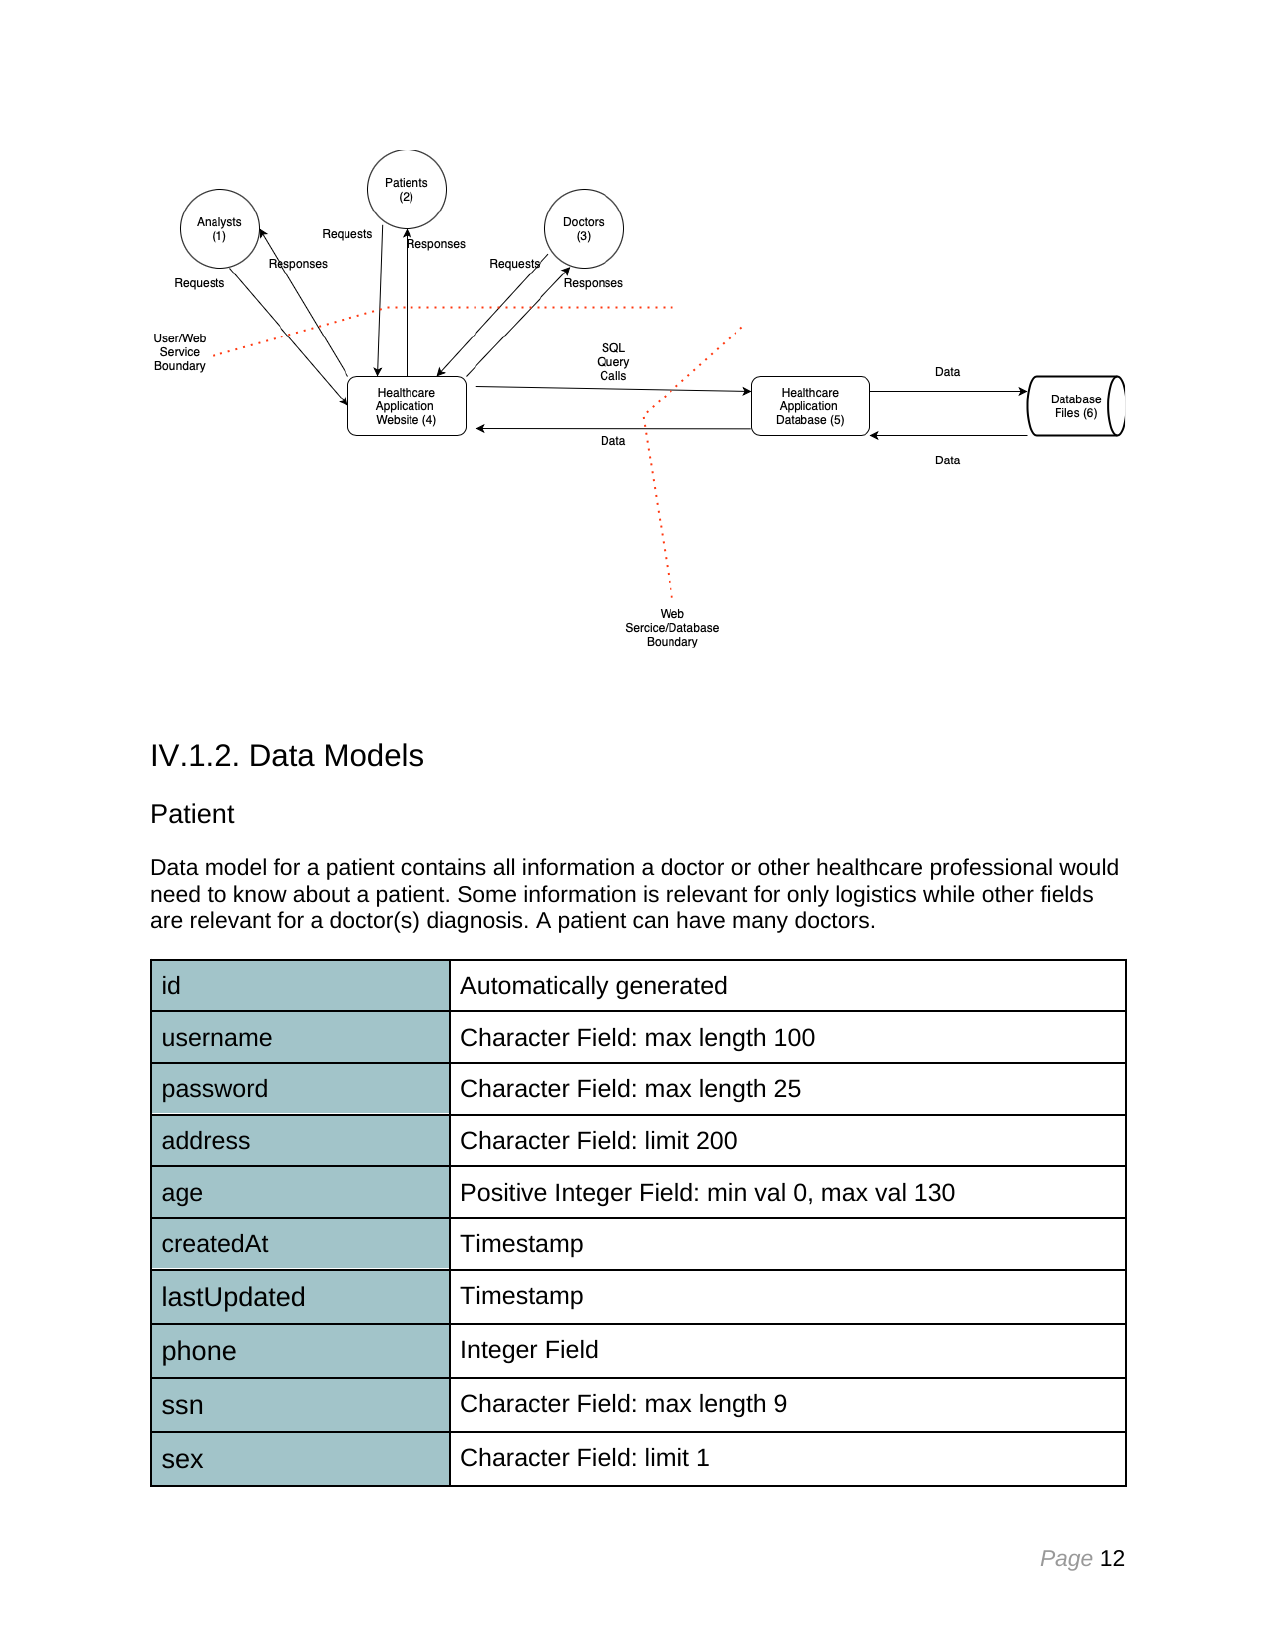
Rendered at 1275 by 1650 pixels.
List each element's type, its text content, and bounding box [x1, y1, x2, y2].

picture [150, 150, 1125, 648]
text IV.1.2. Data Models [150, 737, 1125, 773]
table_cell Character Field: limit 200 [451, 1116, 1125, 1165]
table_cell age [152, 1167, 449, 1217]
table_cell Timestamp [451, 1271, 1125, 1323]
table_cell Timestamp [451, 1219, 1125, 1268]
table_cell Character Field: limit 1 [451, 1433, 1125, 1485]
table_cell sex [152, 1433, 449, 1485]
table_header id [152, 961, 449, 1010]
table_cell createdAt [152, 1219, 449, 1268]
table_cell password [152, 1064, 449, 1113]
table_cell username [152, 1012, 449, 1062]
table_cell Character Field: max length 9 [451, 1379, 1125, 1431]
table_cell lastUpdated [152, 1271, 449, 1323]
table_cell Integer Field [451, 1325, 1125, 1377]
table_cell Positive Integer Field: min val 0, max val 130 [451, 1167, 1125, 1217]
table_cell ssn [152, 1379, 449, 1431]
table_cell Character Field: max length 100 [451, 1012, 1125, 1062]
text Patient [150, 798, 1125, 829]
table_cell address [152, 1116, 449, 1165]
table_header Automatically generated [451, 961, 1125, 1010]
table_cell Character Field: max length 25 [451, 1064, 1125, 1113]
text Data model for a patient contains all information a doctor or other healthcare professional would need to know about a patient. Some information is relevant for only logistics while other fields are relevant for a doctor(s) diagnosis. A patient can have many doctors. [150, 854, 1125, 933]
table_cell phone [152, 1325, 449, 1377]
